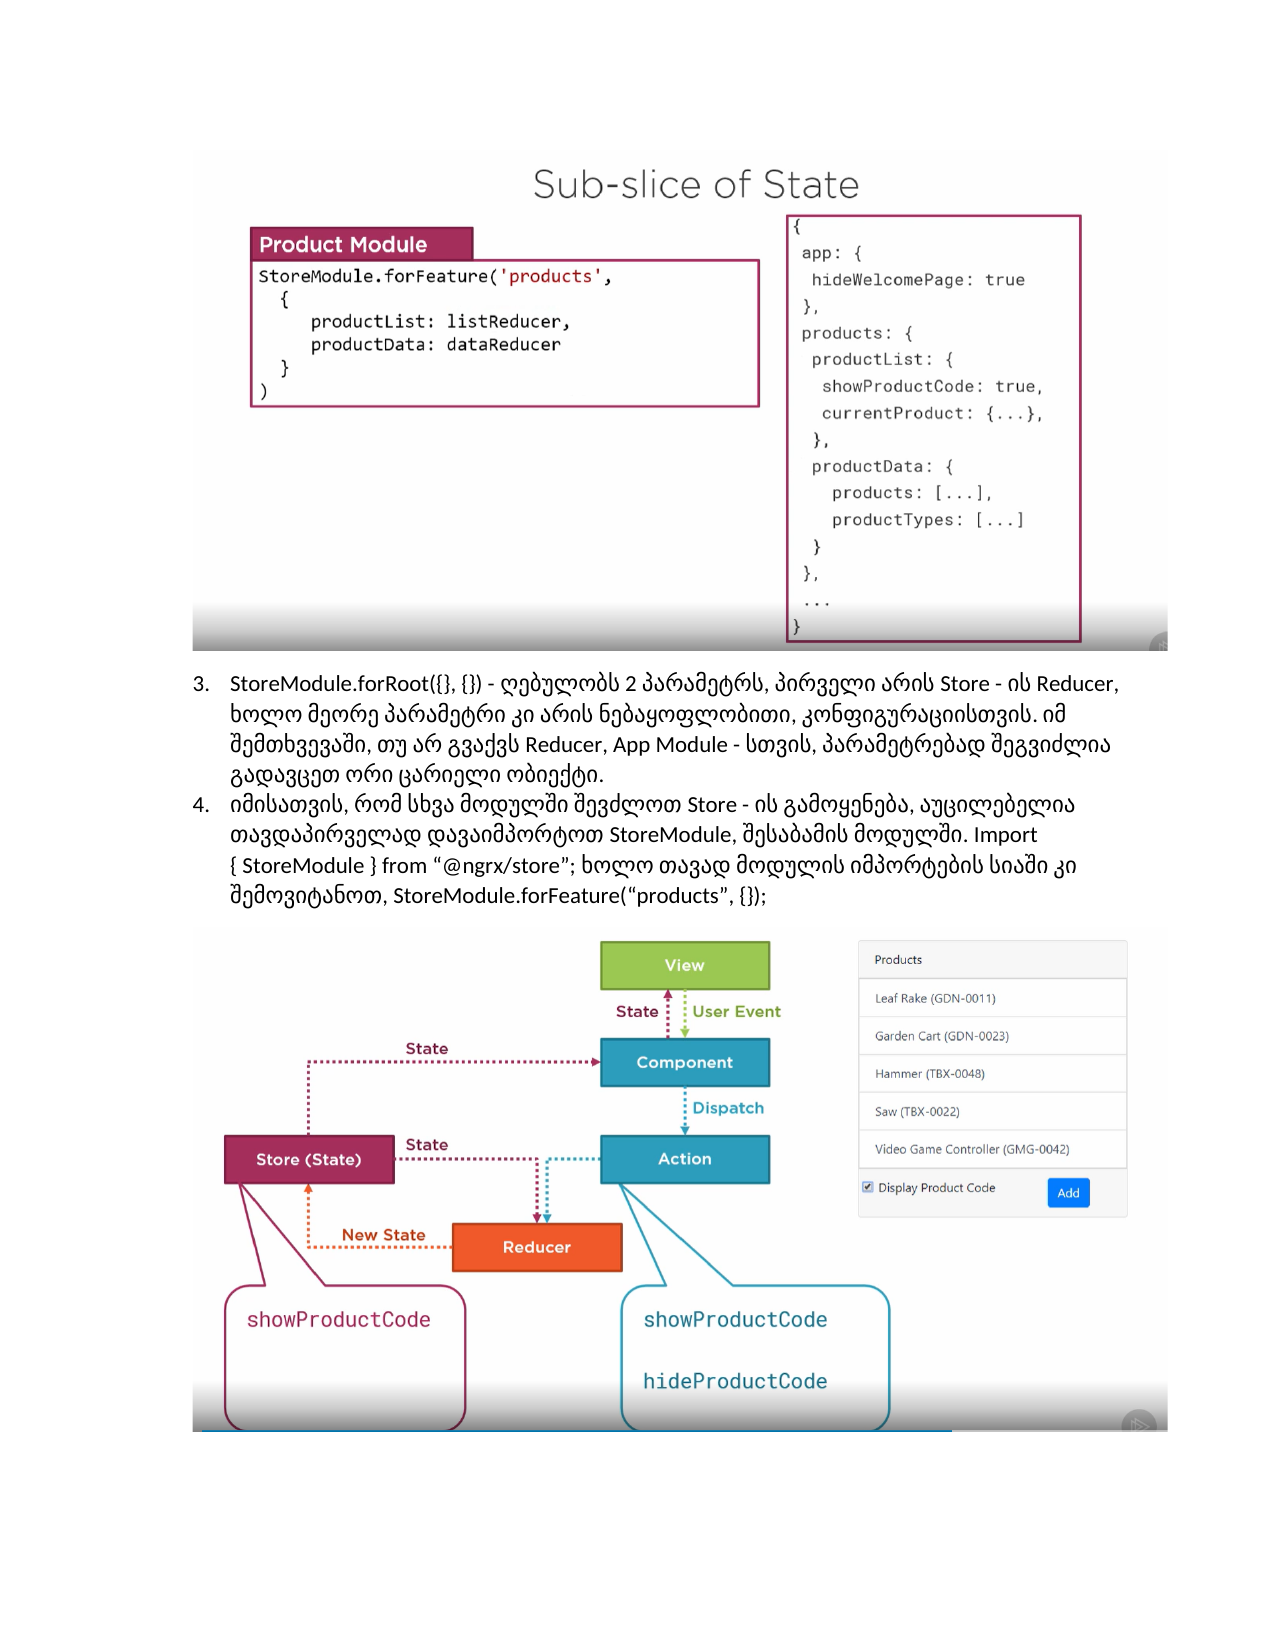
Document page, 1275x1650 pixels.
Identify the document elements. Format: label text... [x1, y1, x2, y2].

picture [192, 150, 1168, 651]
picture [192, 927, 1168, 1432]
list იმისათვის, რომ სხვა მოდულში შევძლოთ Store - ის გამოყენება, აუცილებელია თავდაპირველად დავაიმპორტოთ StoreModule, შესაბამის მოდულში. Import { StoreModule } from “@ngrx/store”; ხოლო თავად მოდულის იმპორტების სიაში კი შემოვიტანოთ, StoreModule.forFeature(“products”, {}); [192, 790, 1125, 909]
list StoreModule.forRoot({}, {}) - ღებულობს 2 პარამეტრს, პირველი არის Store - ის Reducer, ხოლო მეორე პარამეტრი კი არის ნებაყოფლობითი, კონფიგურაციისთვის. იმ შემთხვევაში, თუ არ გვაქვს Reducer, App Module - სთვის, პარამეტრებად შეგვიძლია გადავცეთ ორი ცარიელი ობიექტი. [192, 669, 1125, 788]
